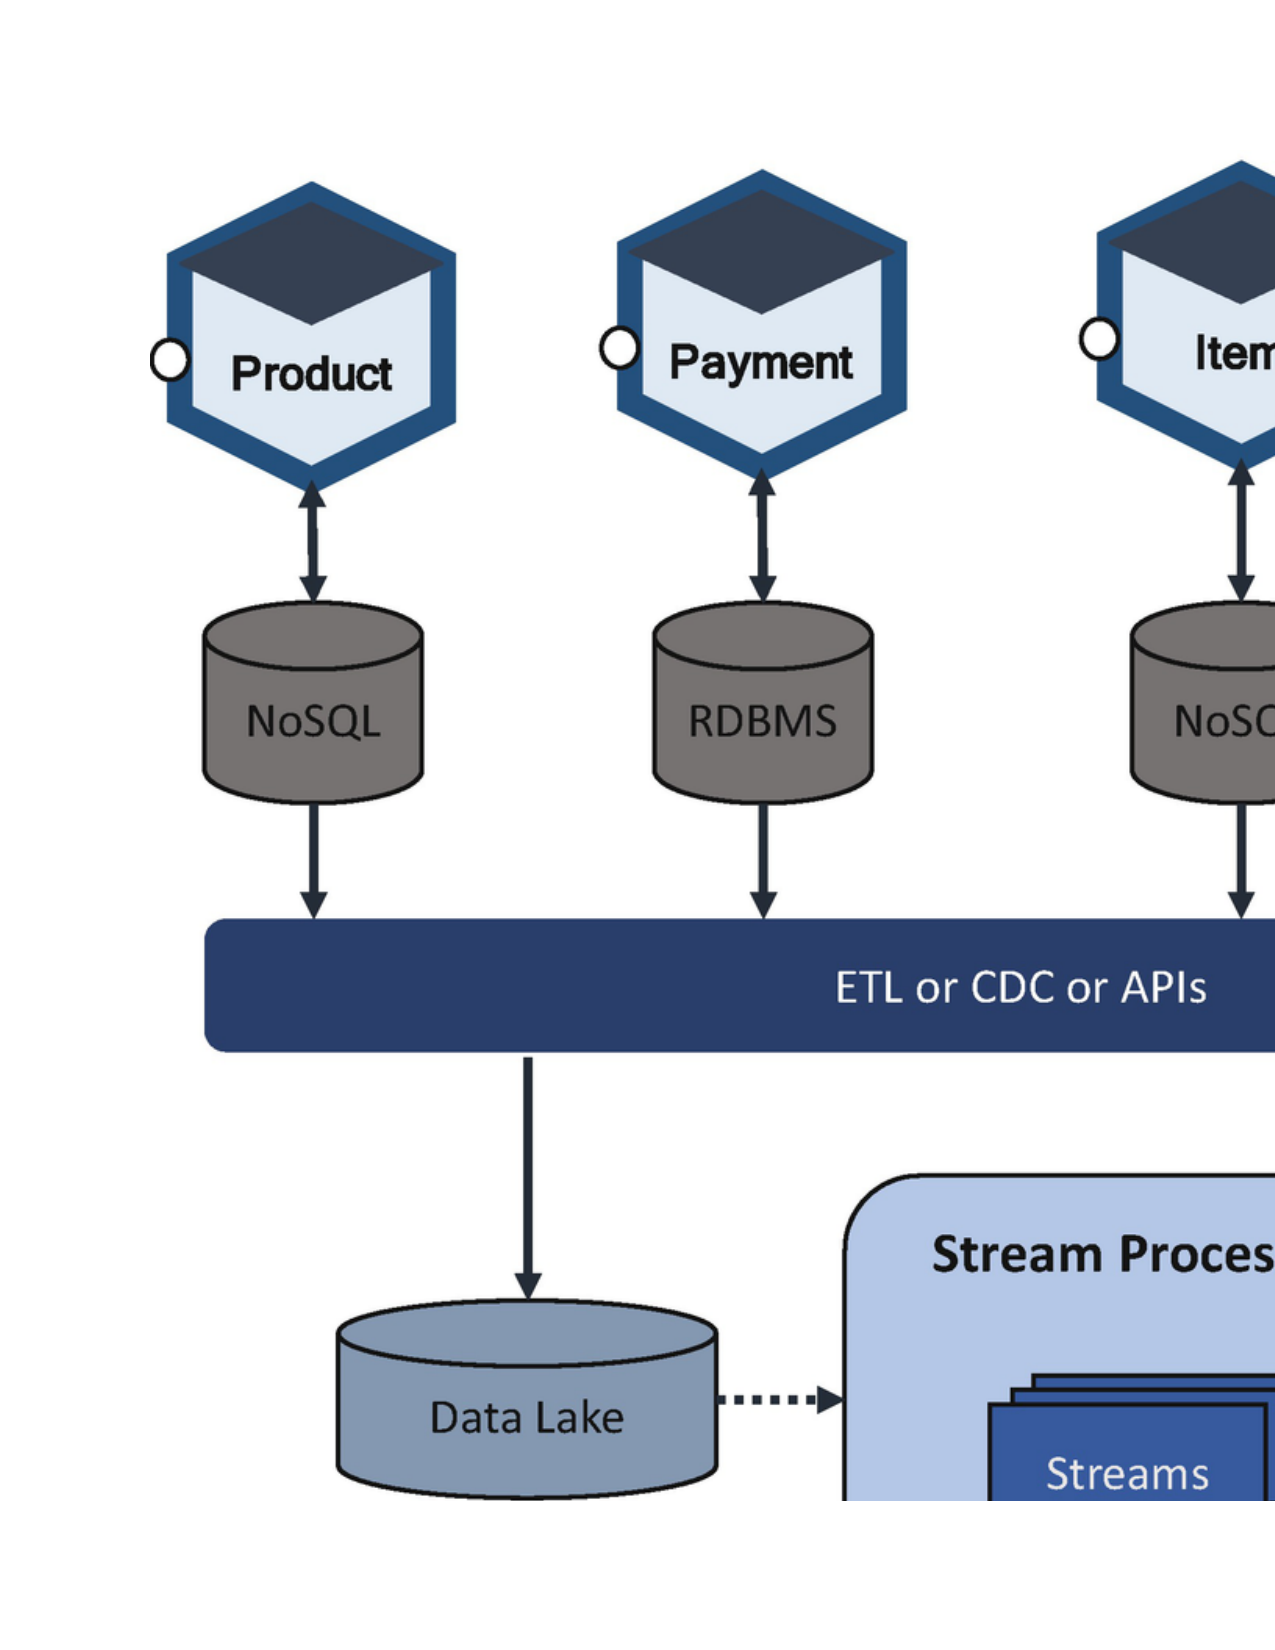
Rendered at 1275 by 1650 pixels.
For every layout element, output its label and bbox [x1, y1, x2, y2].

picture [150, 150, 1275, 1501]
